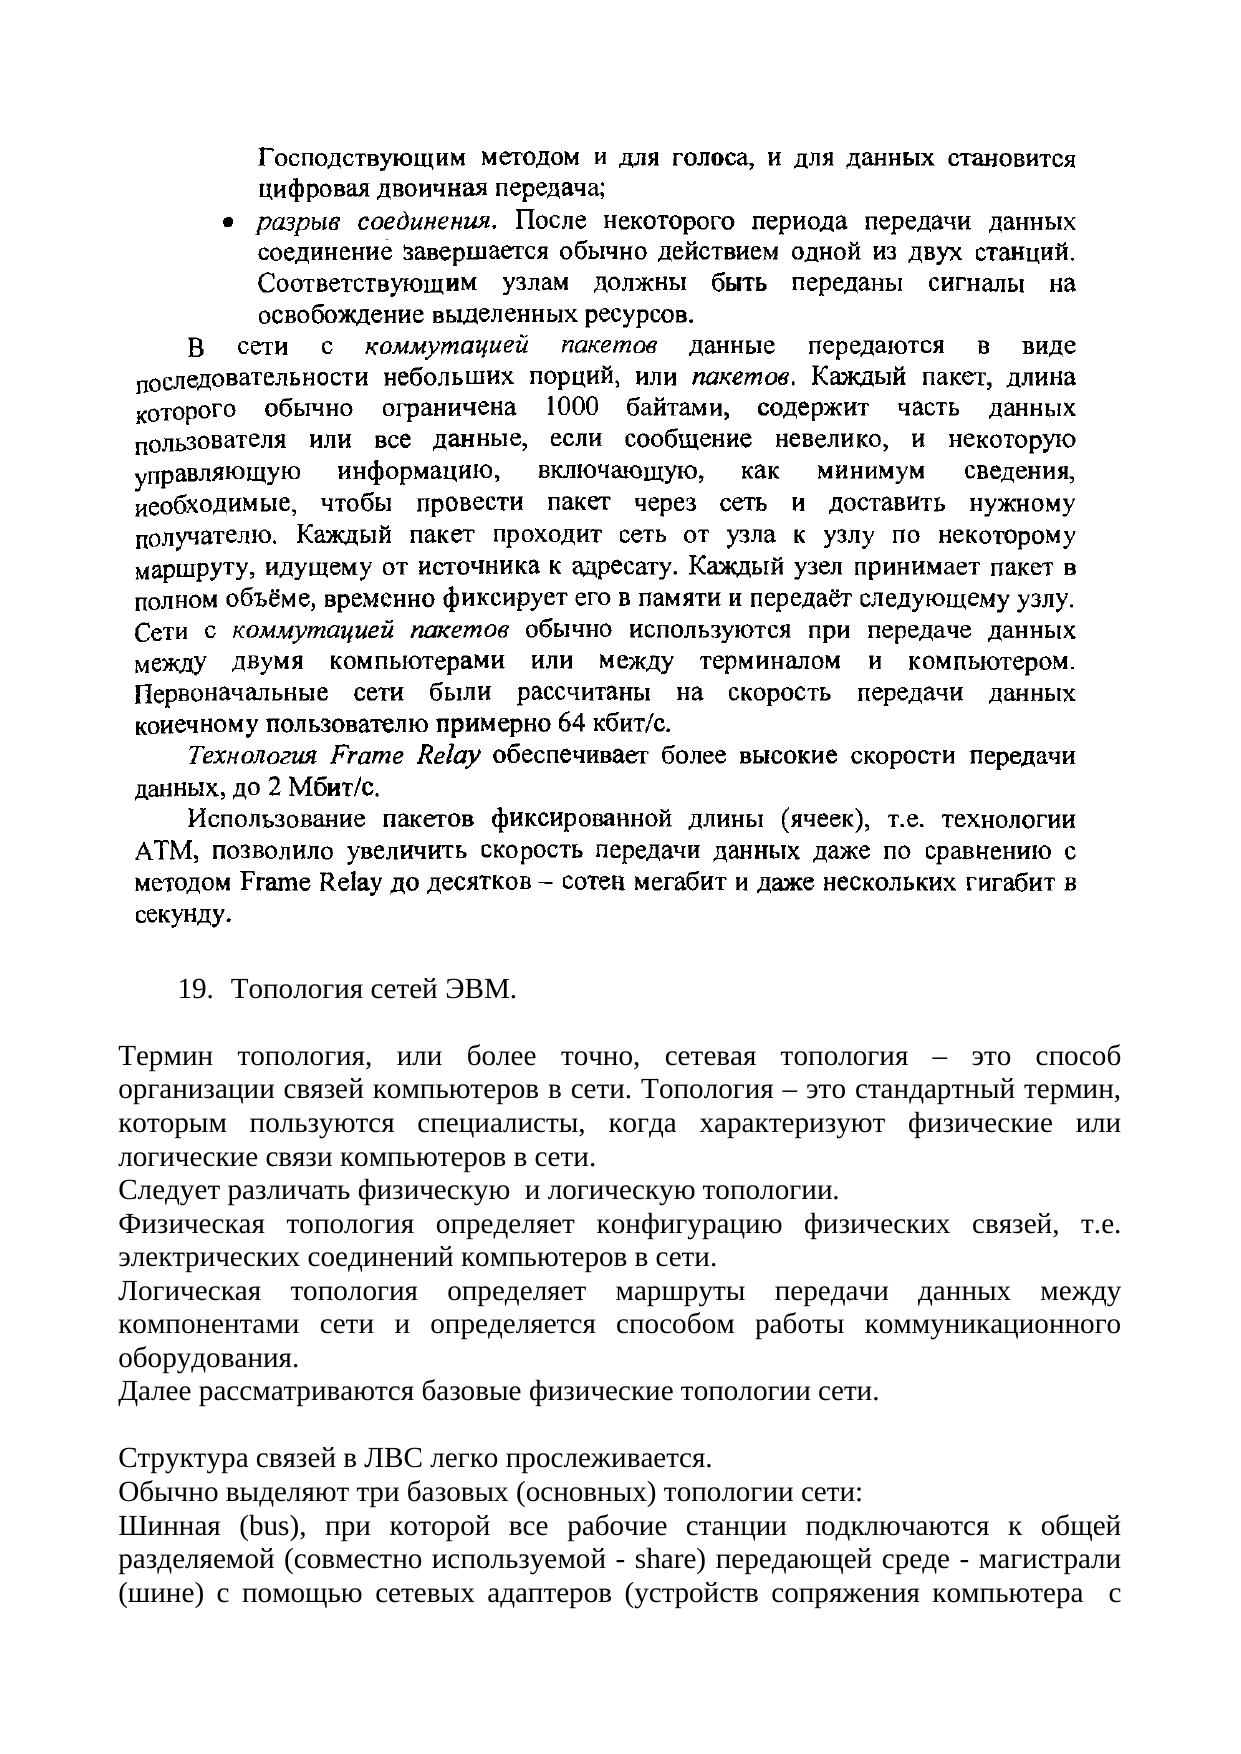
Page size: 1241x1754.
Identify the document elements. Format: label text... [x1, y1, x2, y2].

text Термин топология, или более точно, сетевая топология – это способ организации связей компьютеров в сети. Топология – это стандартный термин, которым пользуются специалисты, когда характеризуют физические или логические связи компьютеров в сети. [118, 1038, 1122, 1172]
text Далее рассматриваются базовые физические топологии сети. [118, 1373, 1122, 1407]
picture [118, 118, 1123, 938]
text Следует различать физическую и логическую топологии. [118, 1172, 1122, 1206]
text Структура связей в ЛВС легко прослеживается. [118, 1441, 1122, 1474]
text Физическая топология определяет конфигурацию физических связей, т.е. электрических соединений компьютеров в сети. [118, 1206, 1122, 1273]
text Обычно выделяют три базовых (основных) топологии сети: [118, 1474, 1122, 1508]
list Топология сетей ЭВМ. [118, 971, 1122, 1004]
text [118, 1508, 1122, 1608]
text Логическая топология определяет маршруты передачи данных между компонентами сети и определяется способом работы коммуникационного оборудования. [118, 1273, 1122, 1373]
